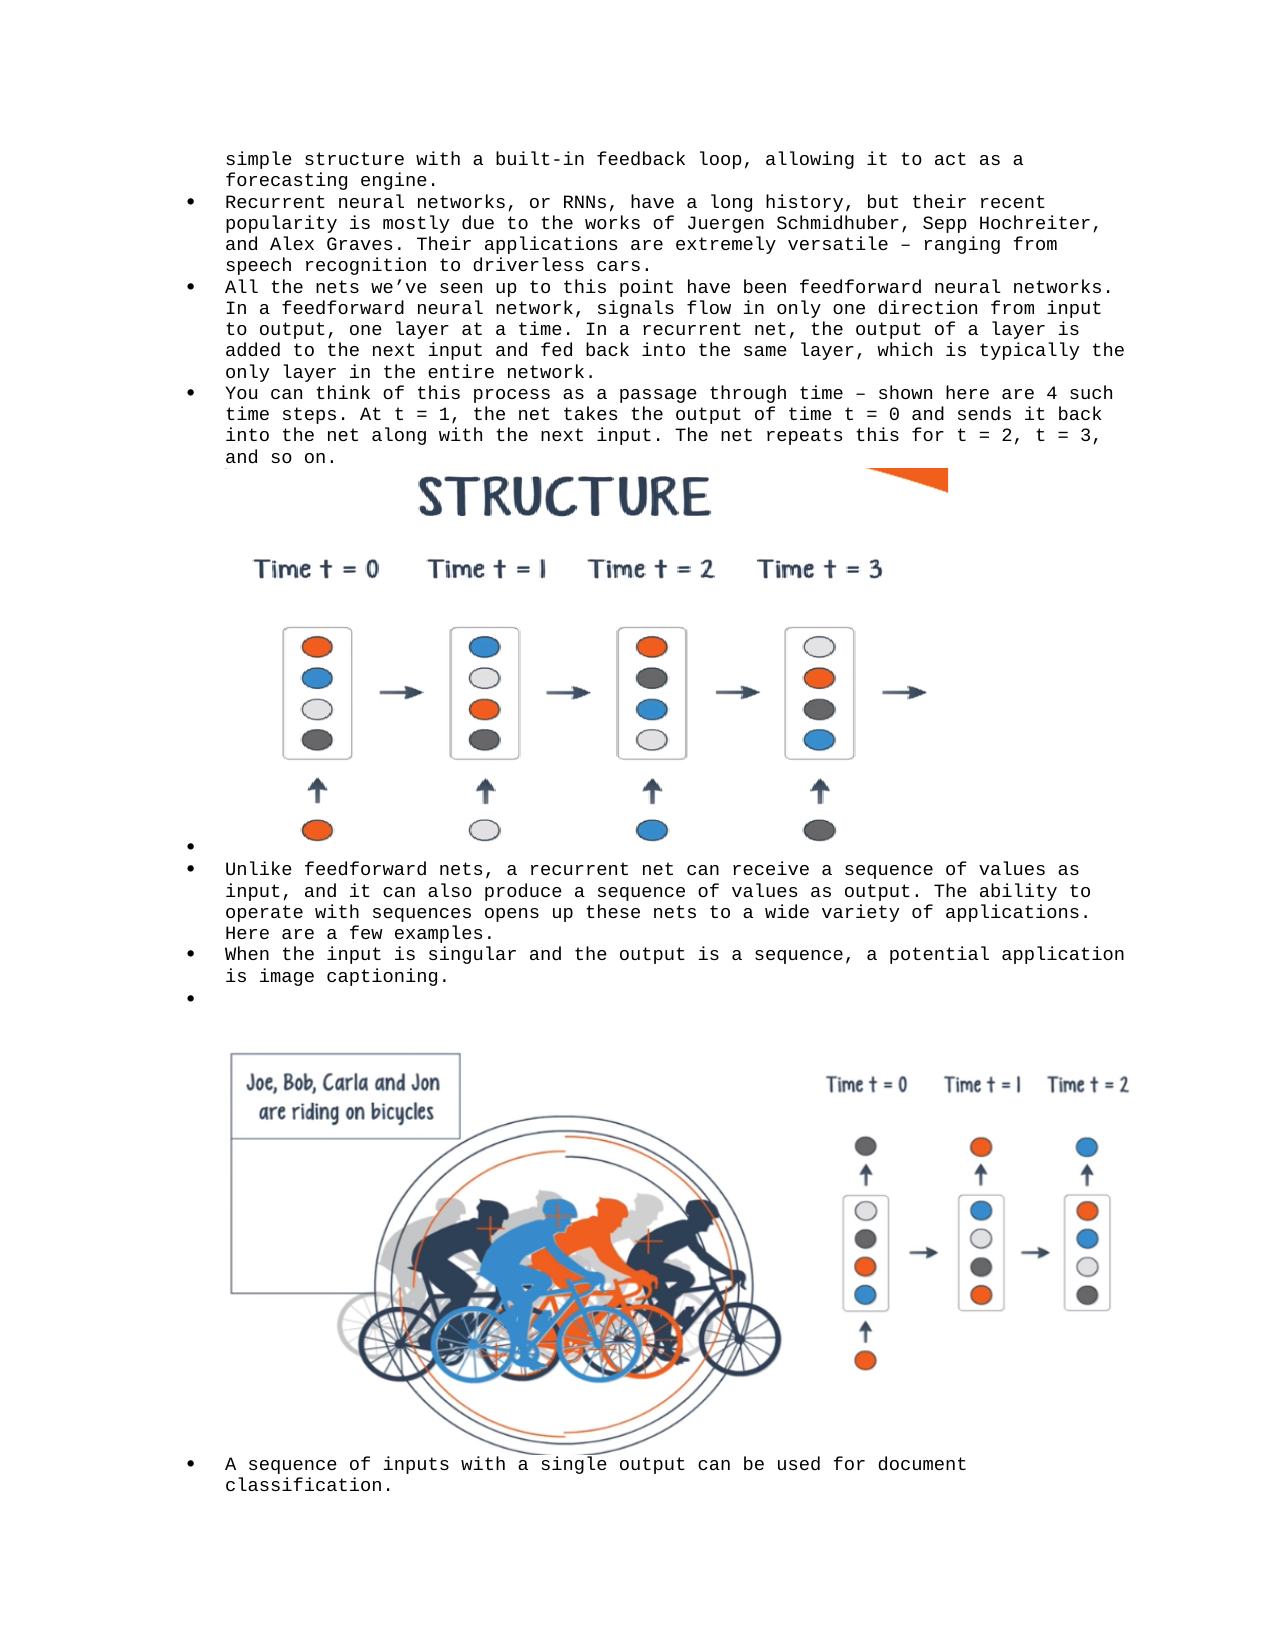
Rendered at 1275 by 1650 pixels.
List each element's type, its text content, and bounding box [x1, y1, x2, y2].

picture [187, 1011, 1163, 1455]
list When the input is singular and the output is a sequence, a potential application is image captioning. [187, 945, 1125, 988]
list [187, 150, 1125, 192]
list Recurrent neural networks, or RNNs, have a long history, but their recent popularity is mostly due to the works of Juergen Schmidhuber, Sepp Hochreiter, and Alex Graves. Their applications are extremely versatile – ranging from speech recognition to driverless cars. [187, 192, 1125, 277]
list You can think of this process as a passage through time – shown here are 4 such time steps. At t = 1, the net takes the output of time t = 0 and sends it back into the net along with the next input. The net repeats this for t = 2, t = 3, and so on. [187, 384, 1125, 469]
list All the nets we’ve seen up to this point have been feedforward neural networks. In a feedforward neural network, signals flow in only one direction from input to output, one layer at a time. In a recurrent net, the output of a layer is added to the next input and fed back into the same layer, which is typically the only layer in the entire network. [187, 277, 1125, 384]
list A sequence of inputs with a single output can be used for document classification. [187, 1455, 1125, 1497]
picture [225, 468, 949, 854]
list Unlike feedforward nets, a recurrent net can receive a sequence of values as input, and it can also produce a sequence of values as output. The ability to operate with sequences opens up these nets to a wide variety of applications. Here are a few examples. [187, 860, 1125, 945]
